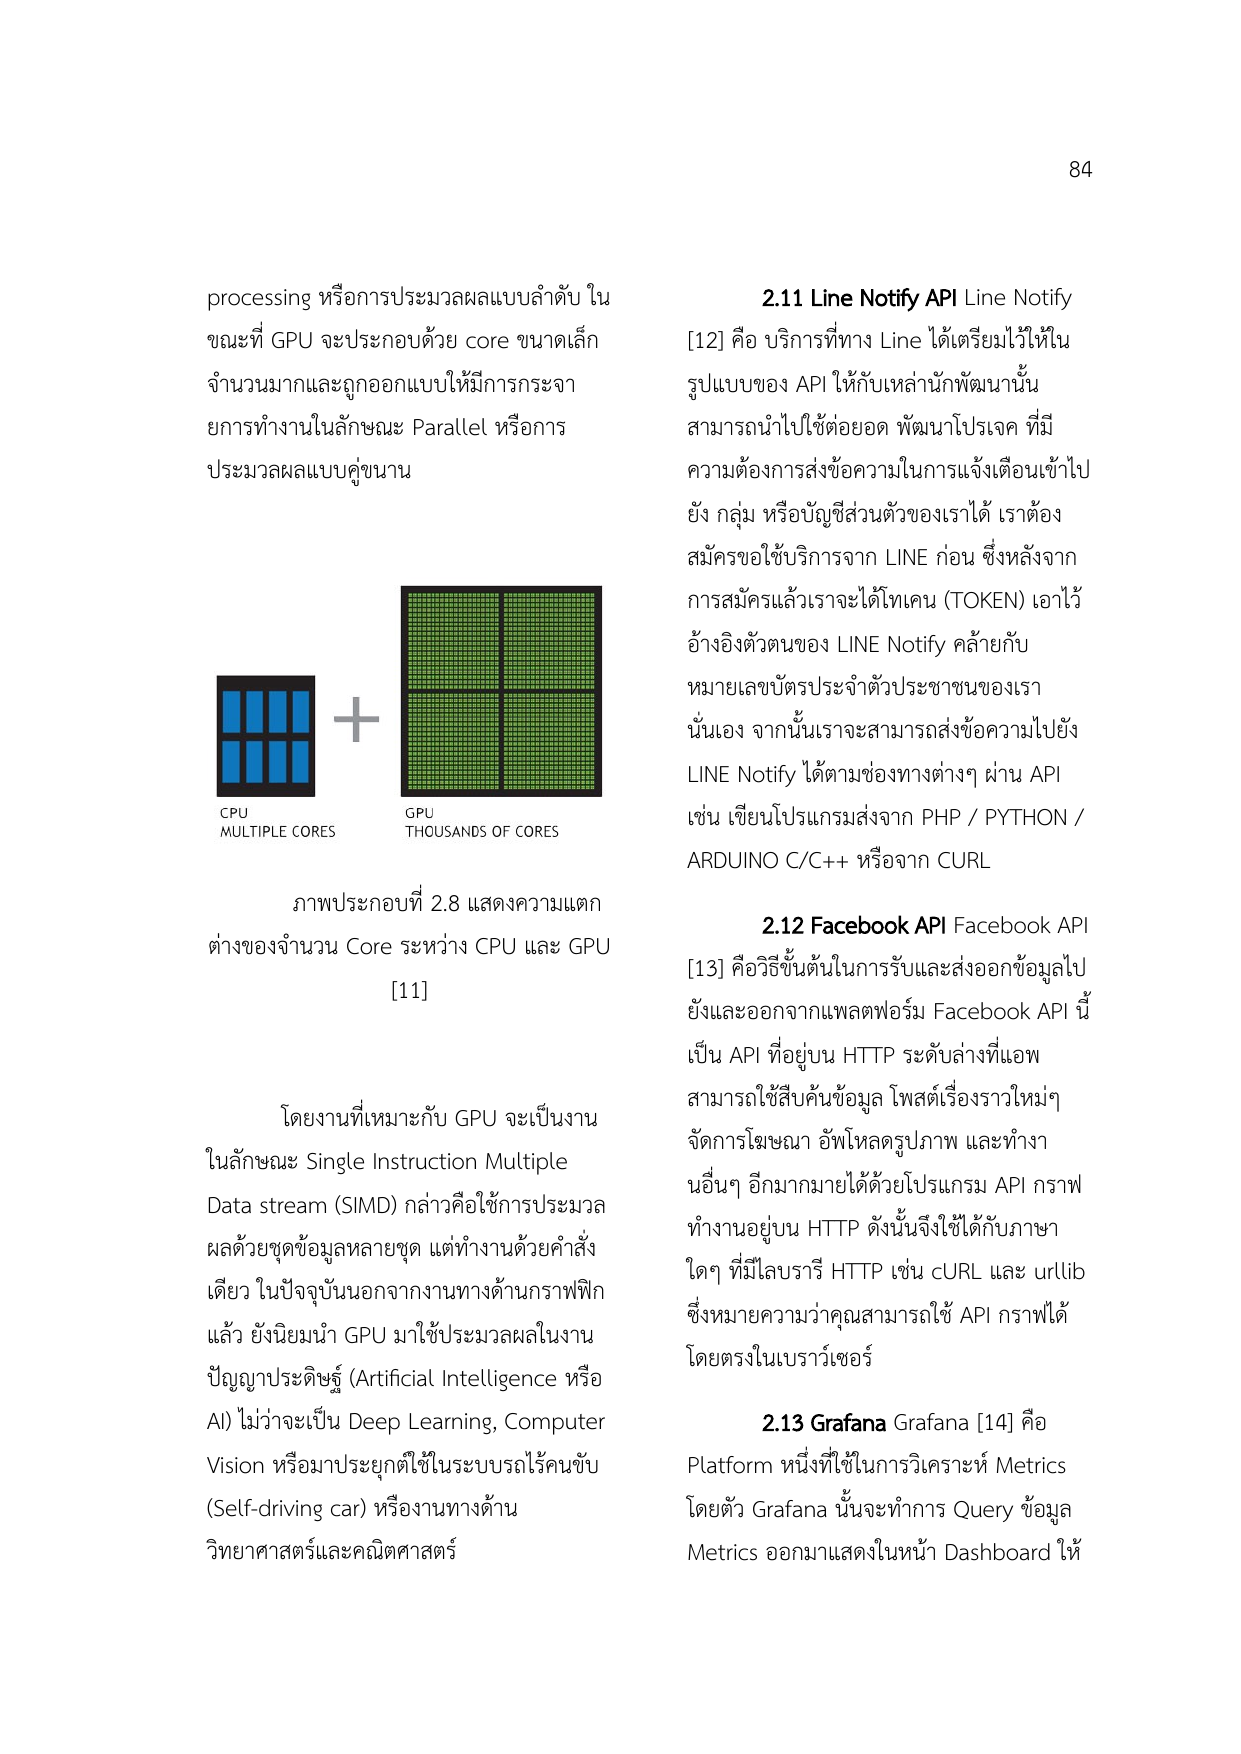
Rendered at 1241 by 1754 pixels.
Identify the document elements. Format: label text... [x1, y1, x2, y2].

picture [206, 577, 613, 856]
text โดยงานที่เหมาะกับ GPU จะเป็นงานในลักษณะ Single Instruction Multiple Data stream (SIMD) กล่าวคือใช้การประมวลผลด้วยชุดข้อมูลหลายชุด แต่ทำงานด้วยคำสั่งเดียว ในปัจจุบันนอกจากงานทางด้านกราฟฟิกแล้ว ยังนิยมนำ GPU มาใช้ประมวลผลในงานปัญญาประดิษฐ์ (Artificial Intelligence หรือ AI) ไม่ว่าจะเป็น Deep Learning, Computer Vision หรือมาประยุกต์ใช้ในระบบรถไร้คนขับ (Self-driving car) หรืองานทางด้านวิทยาศาสตร์และคณิตศาสตร์ [207, 1097, 612, 1568]
text 2.12 Facebook API Facebook API [13] คือวิธีขั้นต้นในการรับและส่งออกข้อมูลไปยังและออกจากแพลตฟอร์ม Facebook API นี้เป็น API ที่อยู่บน HTTP ระดับล่างที่แอพสามารถใช้สืบค้นข้อมูล โพสต์เรื่องราวใหม่ๆ จัดการโฆษณา อัพโหลดรูปภาพ และทำงานอื่นๆ อีกมากมายได้ด้วยโปรแกรม API กราฟทำงานอยู่บน HTTP ดังนั้นจึงใช้ได้กับภาษาใดๆ ที่มีไลบรารี HTTP เช่น cURL และ urllib ซึ่งหมายความว่าคุณสามารถใช้ API กราฟได้โดยตรงในเบราว์เซอร์ [687, 904, 1092, 1375]
text 2.11 Line Notify API Line Notify [12] คือ บริการที่ทาง Line ได้เตรียมไว้ให้ในรูปแบบของ API ให้กับเหล่านักพัฒนานั้นสามารถนำไปใช้ต่อยอด พัฒนาโปรเจค ที่มีความต้องการส่งข้อความในการแจ้งเตือนเข้าไปยัง กลุ่ม หรือบัญชีส่วนตัวของเราได้ เราต้องสมัครขอใช้บริการจาก LINE ก่อน ซึ่งหลังจากการสมัครแล้วเราจะได้โทเคน (TOKEN) เอาไว้อ้างอิงตัวตนของ LINE Notify คล้ายกับหมายเลขบัตรประจำตัวประชาชนของเรานั่นเอง จากน้ันเราจะสามารถส่งข้อความไปยัง LINE Notify ได้ตามช่องทางต่างๆ ผ่าน API เช่น เขียนโปรแกรมส่งจาก PHP / PYTHON / ARDUINO C/C++ หรือจาก CURL [687, 276, 1092, 877]
